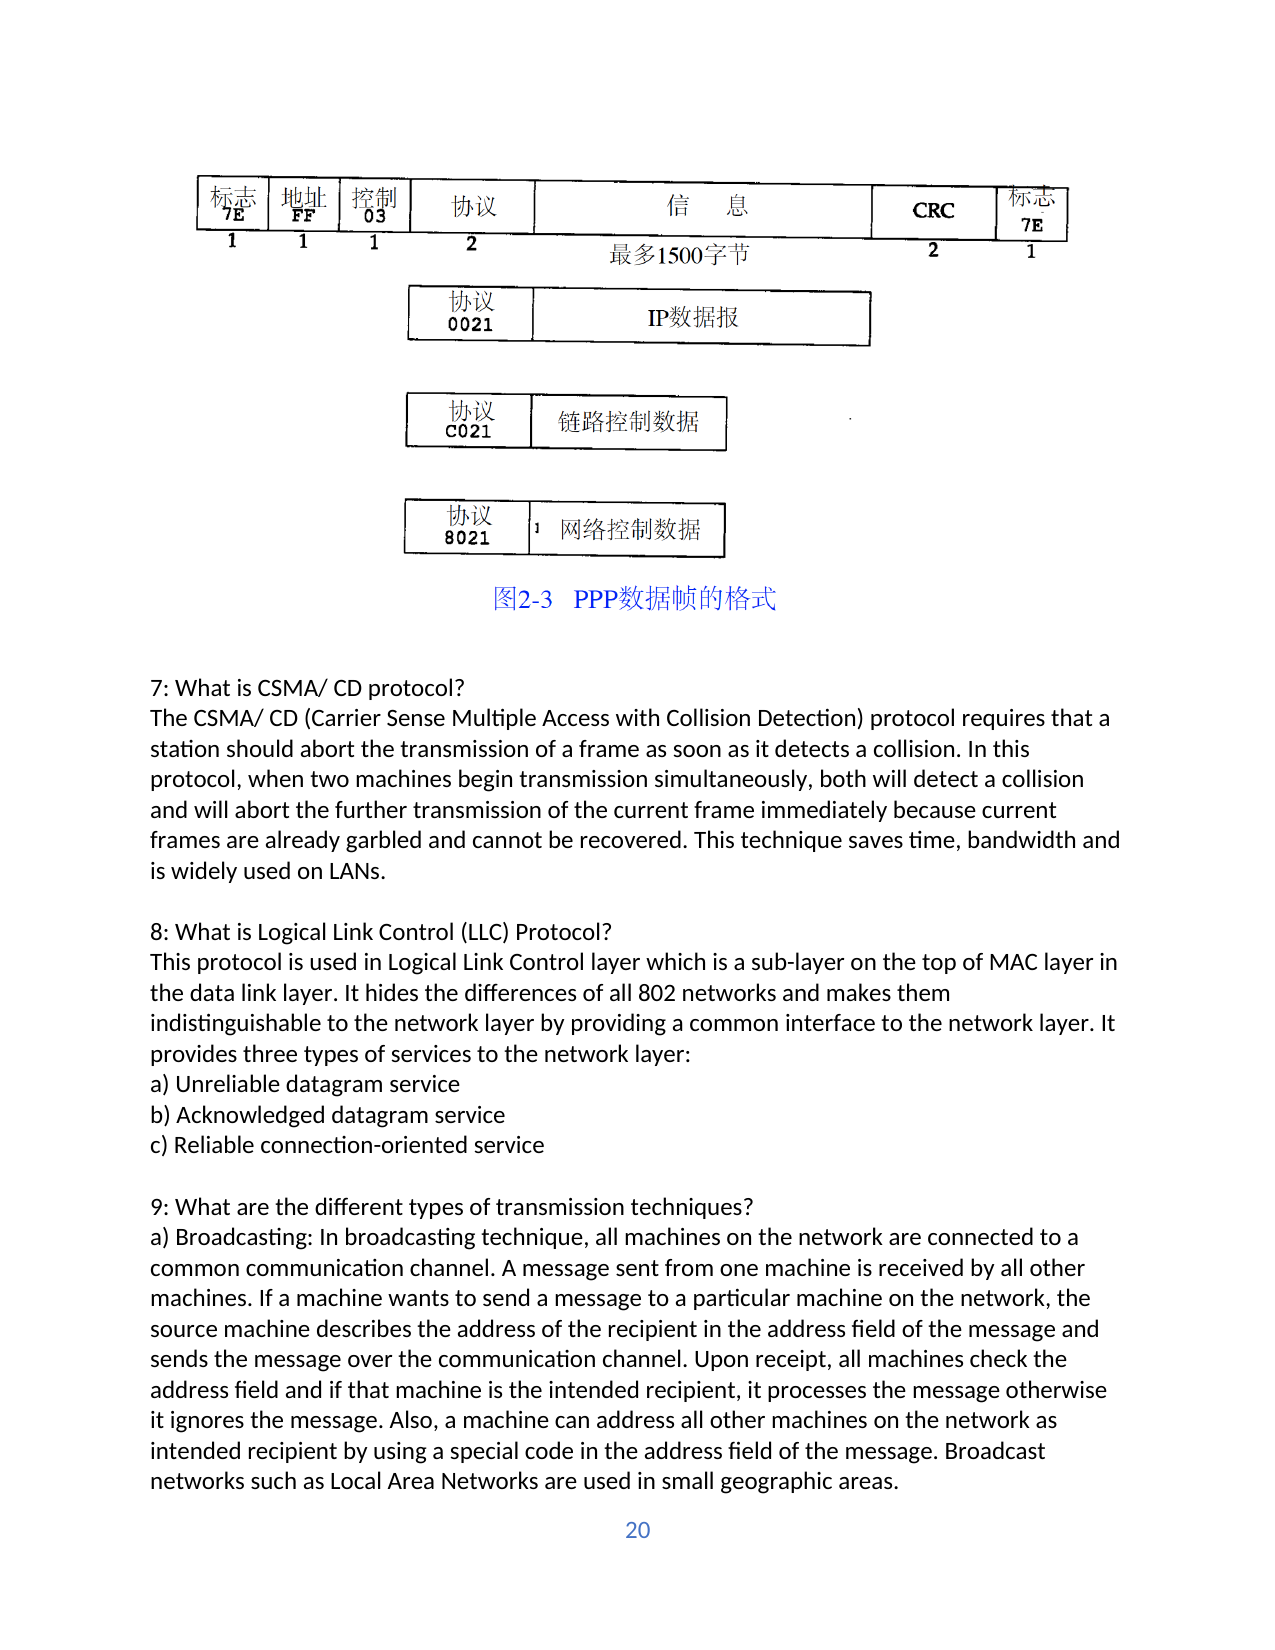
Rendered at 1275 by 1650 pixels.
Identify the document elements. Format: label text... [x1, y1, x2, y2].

text 9: What are the different types of transmission techniques? [150, 1191, 1125, 1221]
text This protocol is used in Logical Link Control layer which is a sub-layer on the top of MAC layer in the data link layer. It hides the differences of all 802 networks and makes them indistinguishable to the network layer by providing a common interface to the network layer. It provides three types of services to the network layer: [150, 947, 1125, 1069]
text 8: What is Logical Link Control (LLC) Protocol? [150, 916, 1125, 947]
text b) Acknowledged datagram service [150, 1099, 1125, 1130]
text 7: What is CSMA/ CD protocol? [150, 672, 1125, 702]
text c) Reliable connection-oriented service [150, 1130, 1125, 1160]
text The CSMA/ CD (Carrier Sense Multiple Access with Collision Detection) protocol requires that a station should abort the transmission of a frame as soon as it detects a collision. In this protocol, when two machines begin transmission simultaneously, both will detect a collision and will abort the further transmission of the current frame immediately because current frames are already garbled and cannot be recovered. This technique saves time, bandwidth and is widely used on LANs. [150, 702, 1125, 886]
picture [150, 150, 1125, 642]
text a) Unreliable datagram service [150, 1069, 1125, 1099]
text a) Broadcasting: In broadcasting technique, all machines on the network are connected to a common communication channel. A message sent from one machine is received by all other machines. If a machine wants to send a message to a particular machine on the network, the source machine describes the address of the recipient in the address field of the message and sends the message over the communication channel. Upon receipt, all machines check the address field and if that machine is the intended recipient, it processes the message otherwise it ignores the message. Also, a machine can address all other machines on the network as intended recipient by using a special code in the address field of the message. Broadcast networks such as Local Area Networks are used in small geographic areas. [150, 1221, 1125, 1496]
